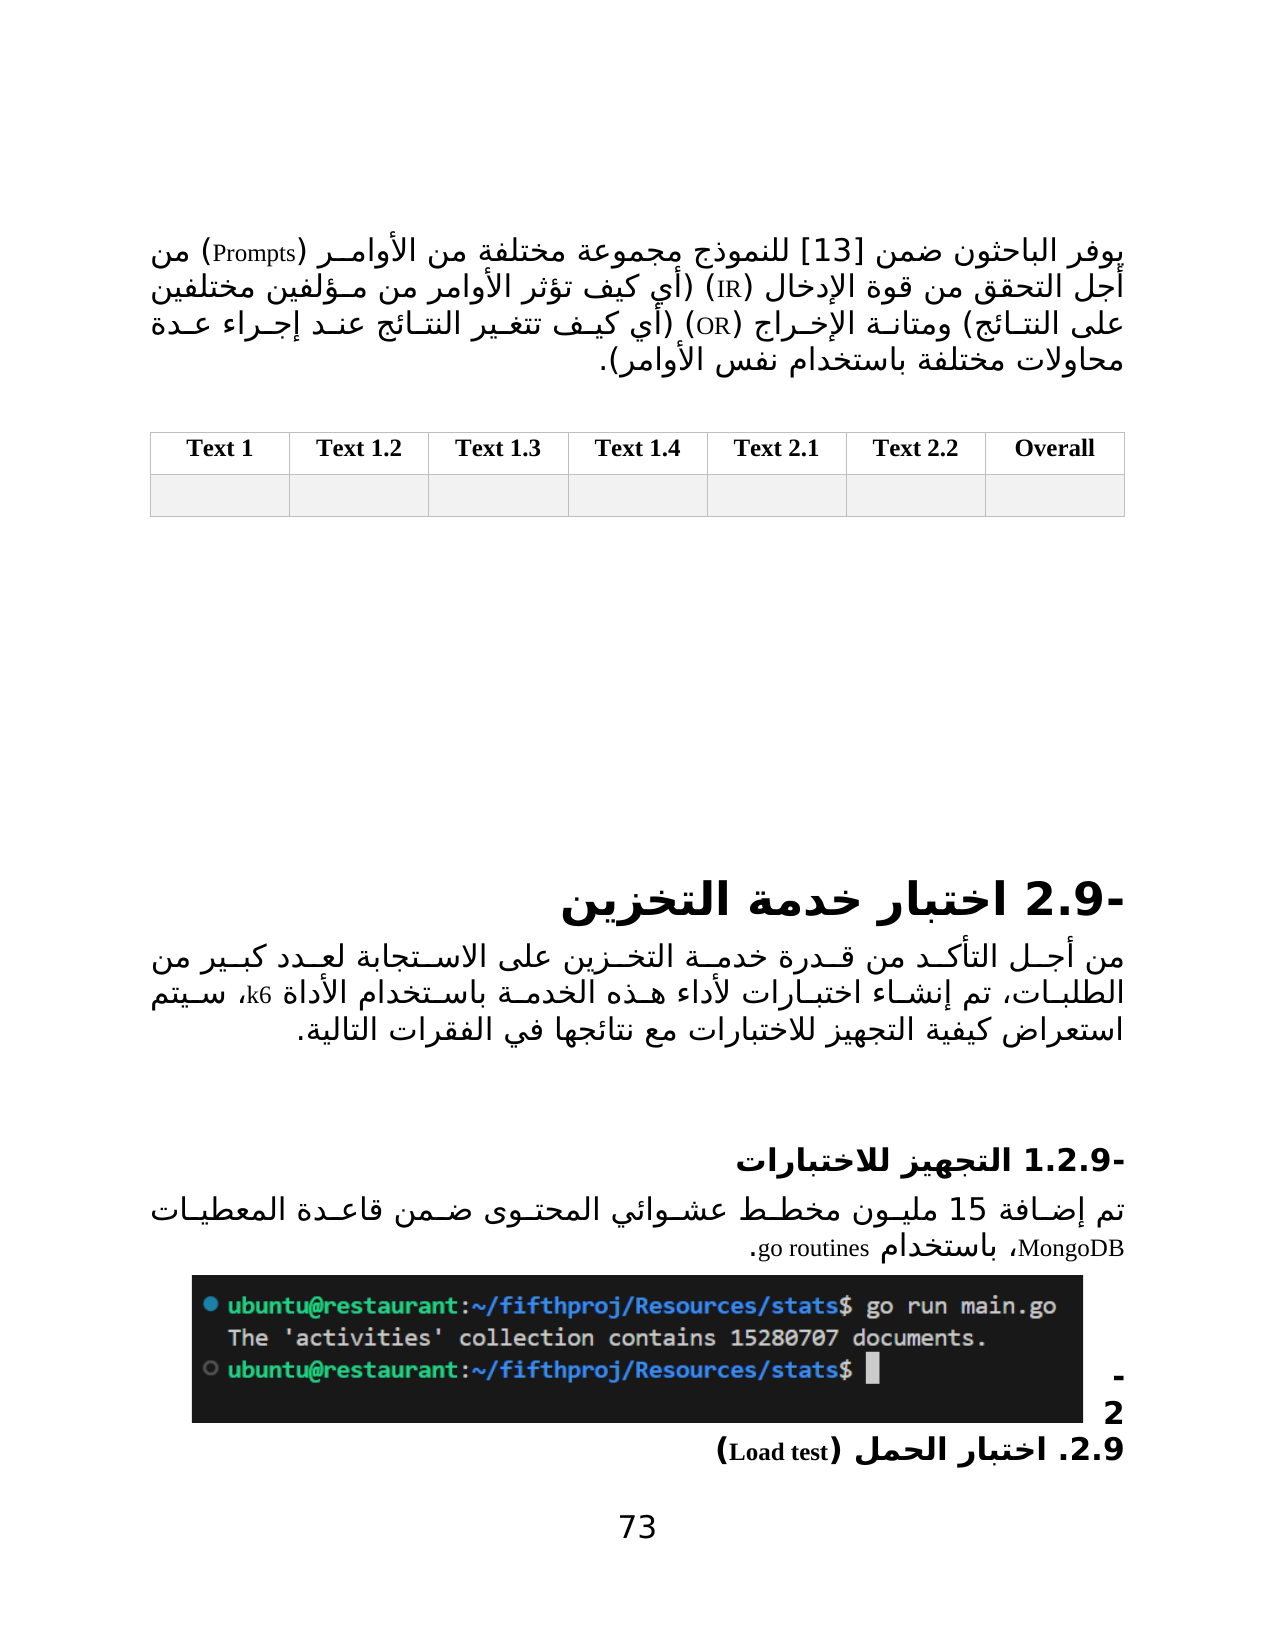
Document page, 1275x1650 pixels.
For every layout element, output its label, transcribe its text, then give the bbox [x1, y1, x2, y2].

table_header Text 2.2 [847, 433, 985, 474]
table_header Text 1.4 [569, 433, 707, 474]
table_header Text 1 [151, 433, 289, 474]
picture [191, 1275, 1084, 1423]
table_cell [151, 475, 289, 516]
text -2.9 اختبار خدمة التخزين [150, 872, 1125, 926]
text -1.2.9 التجهيز للاختبارات [150, 1142, 1125, 1178]
table_header Text 1.2 [290, 433, 428, 474]
table_header Text 1.3 [429, 433, 568, 474]
table_cell [708, 475, 846, 516]
text من أجل التأكد من قدرة خدمة التخزين على الاستجابة لعدد كبير من الطلبات، تم إنشاء اختبارات لأداء هذه الخدمة باستخدام الأداة k6، سيتم استعراض كيفية التجهيز للاختبارات مع نتائجها في الفقرات التالية. [150, 938, 1125, 1047]
table_cell [569, 475, 707, 516]
table_header Text 2.1 [708, 433, 846, 474]
table_header Overall [986, 433, 1124, 474]
text -2.2.9 اختبار الحمل (Load test) [150, 1359, 1125, 1468]
table_cell [290, 475, 428, 516]
text تم إضافة 15 مليون مخطط عشوائي المحتوى ضمن قاعدة المعطيات MongoDB، باستخدام go routines. [150, 1191, 1125, 1264]
table_cell [429, 475, 568, 516]
table_cell [986, 475, 1124, 516]
table_cell [847, 475, 985, 516]
text يوفر الباحثون ضمن [13] للنموذج مجموعة مختلفة من الأوامر (Prompts) من أجل التحقق من قوة الإدخال (IR) (أي كيف تؤثر الأوامر من مؤلفين مختلفين على النتائج) ومتانة الإخراج (OR) (أي كيف تتغير النتائج عند إجراء عدة محاولات مختلفة باستخدام نفس الأوامر). [150, 232, 1125, 378]
